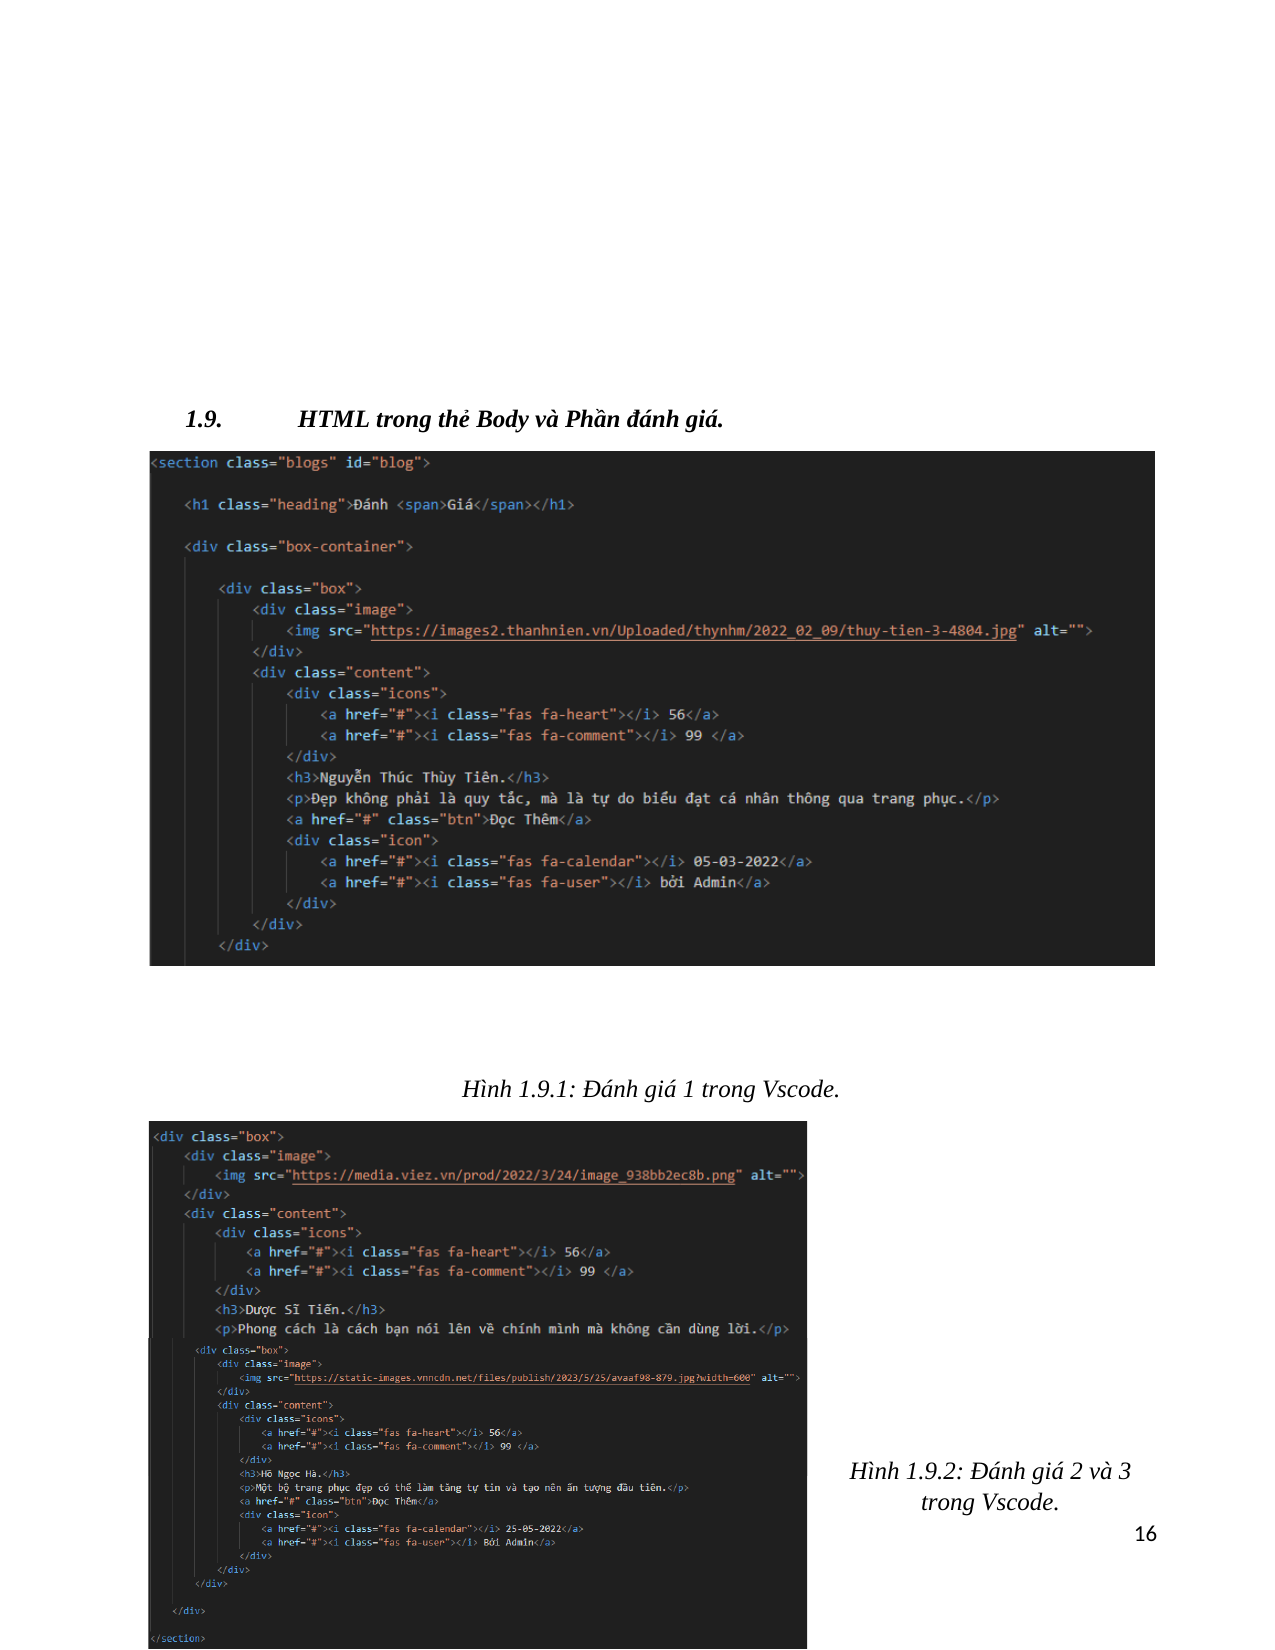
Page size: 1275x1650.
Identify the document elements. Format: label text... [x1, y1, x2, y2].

list HTML trong thẻ Body và Phần đánh giá. [185, 404, 1157, 433]
text Hình 1.9.1: Đánh giá 1 trong Vscode. [148, 1074, 1157, 1103]
picture [147, 1121, 807, 1648]
text Hình 1.9.2: Đánh giá 2 và 3 trong Vscode. [807, 1456, 1157, 1516]
picture [148, 451, 1154, 964]
